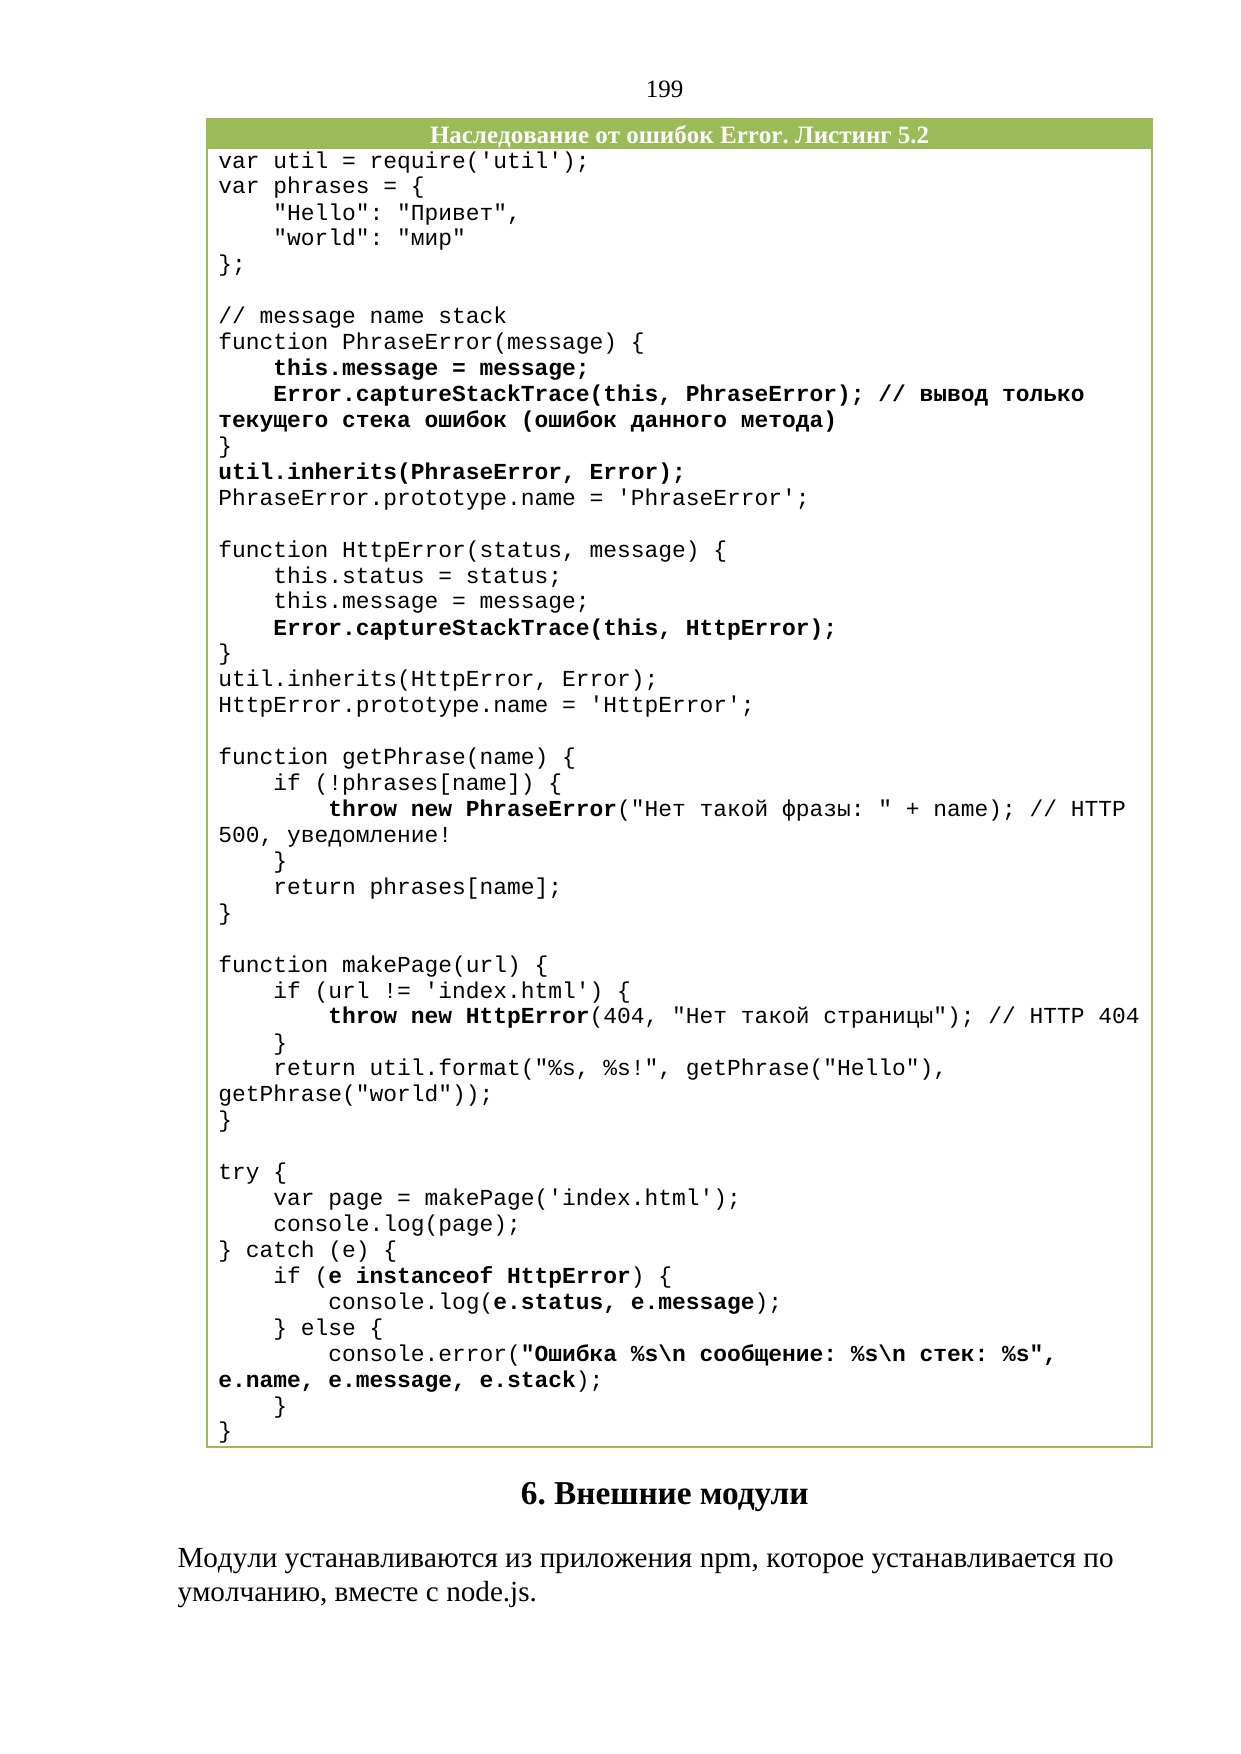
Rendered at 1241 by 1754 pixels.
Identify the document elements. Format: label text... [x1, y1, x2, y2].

table_header Наследование от ошибок Error. Листинг 5.2 [208, 120, 1151, 149]
subtitle 6. Внешние модули [177, 1473, 1152, 1511]
text Модули устанавливаются из приложения npm, которое устанавливается по умолчанию, вместе с node.js. [177, 1540, 1152, 1607]
table_cell var util = require('util'); var phrases = { "Hello": "Привет", "world": "мир" }; // message name stack function PhraseError(message) { this.message = message; Error.captureStackTrace(this, PhraseError); // вывод только текущего стека ошибок (ошибок данного метода) } util.inherits(PhraseError, Error); PhraseError.prototype.name = 'PhraseError'; function HttpError(status, message) { this.status = status; this.message = message; Error.captureStackTrace(this, HttpError); } util.inherits(HttpError, Error); HttpError.prototype.name = 'HttpError'; function getPhrase(name) { if (!phrases[name]) { throw new PhraseError("Нет такой фразы: " + name); // HTTP 500, уведомление! } return phrases[name]; } function makePage(url) { if (url != 'index.html') { throw new HttpError(404, "Нет такой страницы"); // HTTP 404 } return util.format("%s, %s!", getPhrase("Hello"), getPhrase("world")); } try { var page = makePage('index.html'); console.log(page); } catch (e) { if (e instanceof HttpError) { console.log(e.status, e.message); } else { console.error("Ошибка %s\n сообщение: %s\n стек: %s", e.name, e.message, e.stack); } } [208, 149, 1151, 1446]
